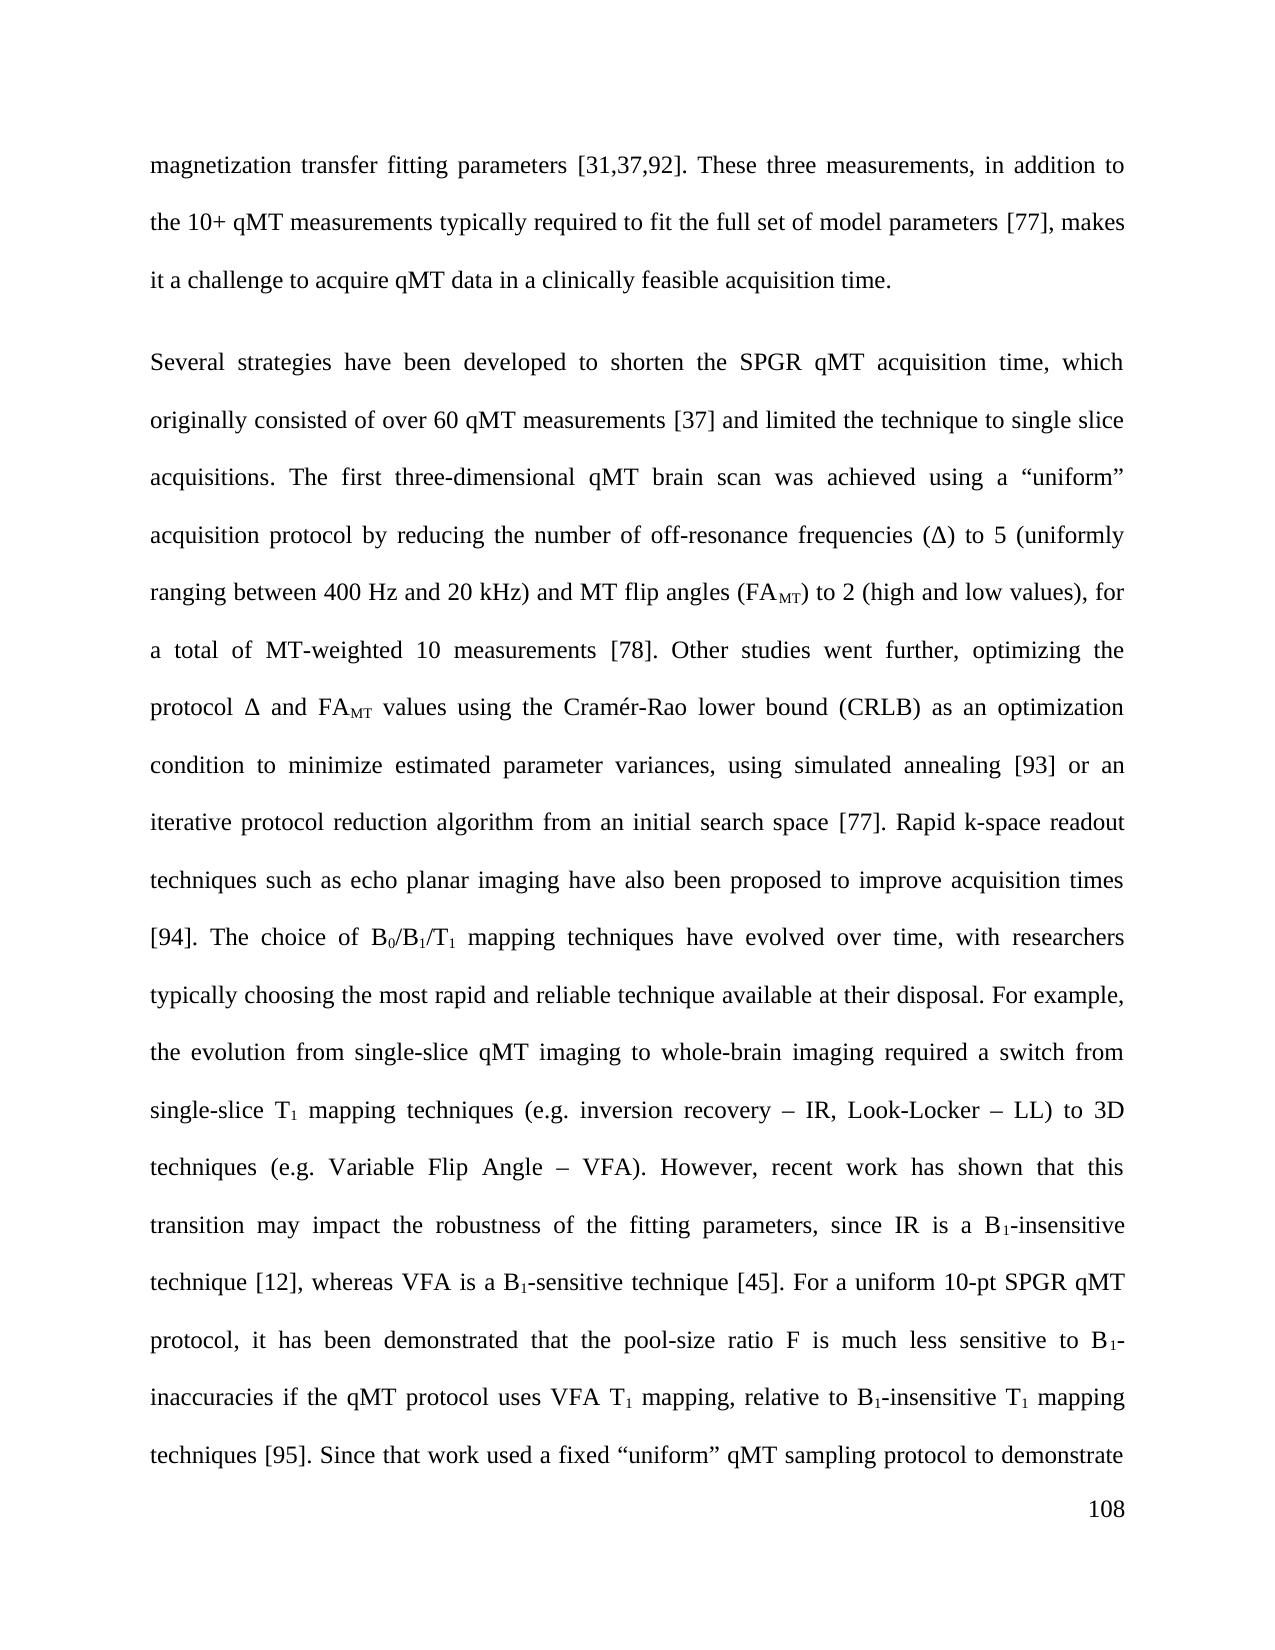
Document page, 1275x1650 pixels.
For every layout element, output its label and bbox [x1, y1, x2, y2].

text [150, 347, 1125, 1469]
text [150, 150, 1125, 294]
